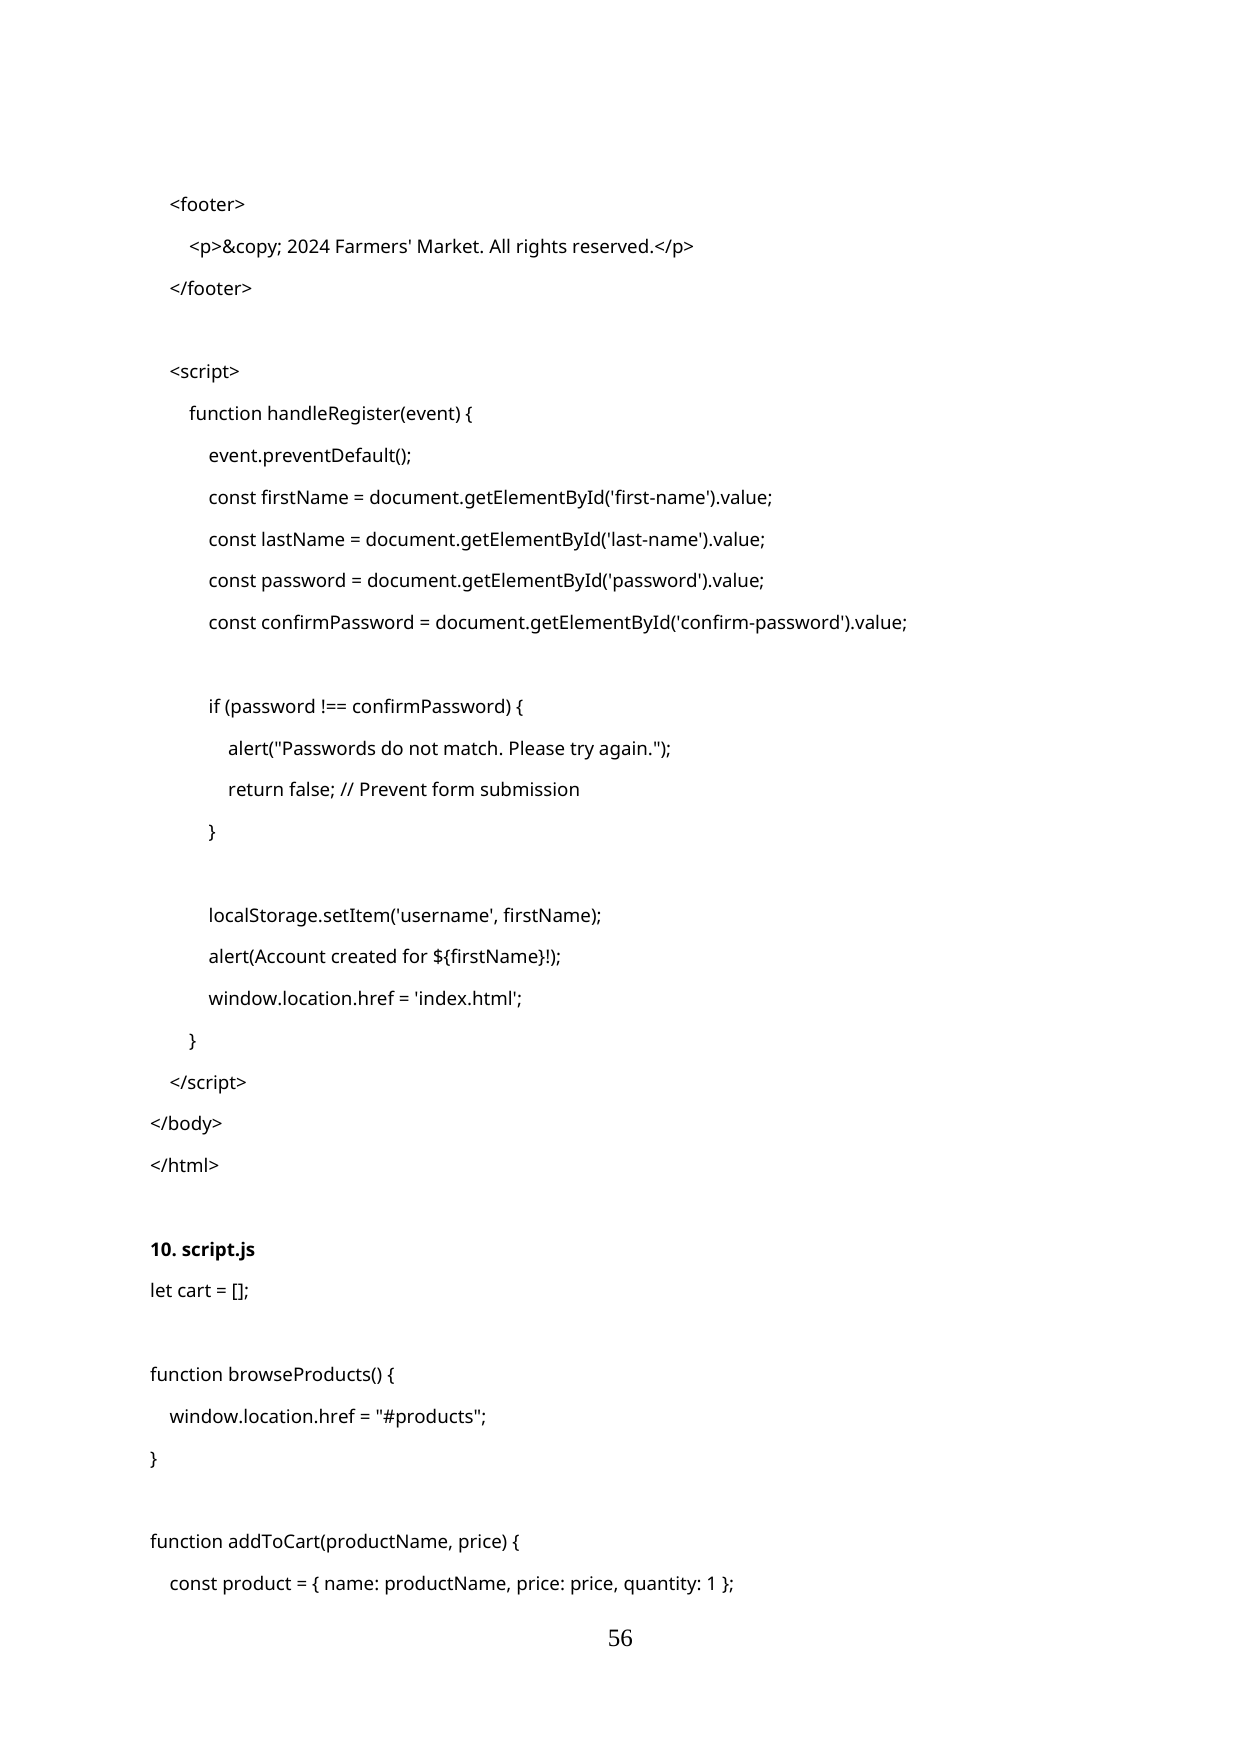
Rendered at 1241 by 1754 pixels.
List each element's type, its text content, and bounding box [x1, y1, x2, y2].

text const firstName = document.getElementById('first-name').value; [150, 484, 1090, 510]
text 10. script.js [150, 1236, 1090, 1262]
text alert(Account created for ${firstName}!); [150, 944, 1090, 969]
text const lastName = document.getElementById('last-name').value; [150, 526, 1090, 551]
text </script> [150, 1069, 1090, 1094]
text } [150, 1027, 1090, 1053]
text </body> [150, 1111, 1090, 1136]
text window.location.href = "#products"; [150, 1403, 1090, 1429]
text const product = { name: productName, price: price, quantity: 1 }; [150, 1570, 1090, 1596]
text function addToCart(productName, price) { [150, 1528, 1090, 1554]
text function handleRegister(event) { [150, 401, 1090, 426]
text let cart = []; [150, 1278, 1090, 1303]
text } [150, 818, 1090, 844]
text </html> [150, 1152, 1090, 1178]
text window.location.href = 'index.html'; [150, 985, 1090, 1011]
text } [150, 1445, 1090, 1470]
text event.preventDefault(); [150, 442, 1090, 468]
text if (password !== confirmPassword) { [150, 693, 1090, 718]
text const confirmPassword = document.getElementById('confirm-password').value; [150, 609, 1090, 635]
text </footer> [150, 275, 1090, 301]
text return false; // Prevent form submission [150, 777, 1090, 802]
text localStorage.setItem('username', firstName); [150, 902, 1090, 927]
text <footer> [150, 192, 1090, 217]
text const password = document.getElementById('password').value; [150, 568, 1090, 593]
text alert("Passwords do not match. Please try again."); [150, 735, 1090, 760]
text <script> [150, 359, 1090, 384]
text function browseProducts() { [150, 1361, 1090, 1387]
text <p>&copy; 2024 Farmers' Market. All rights reserved.</p> [150, 233, 1090, 259]
